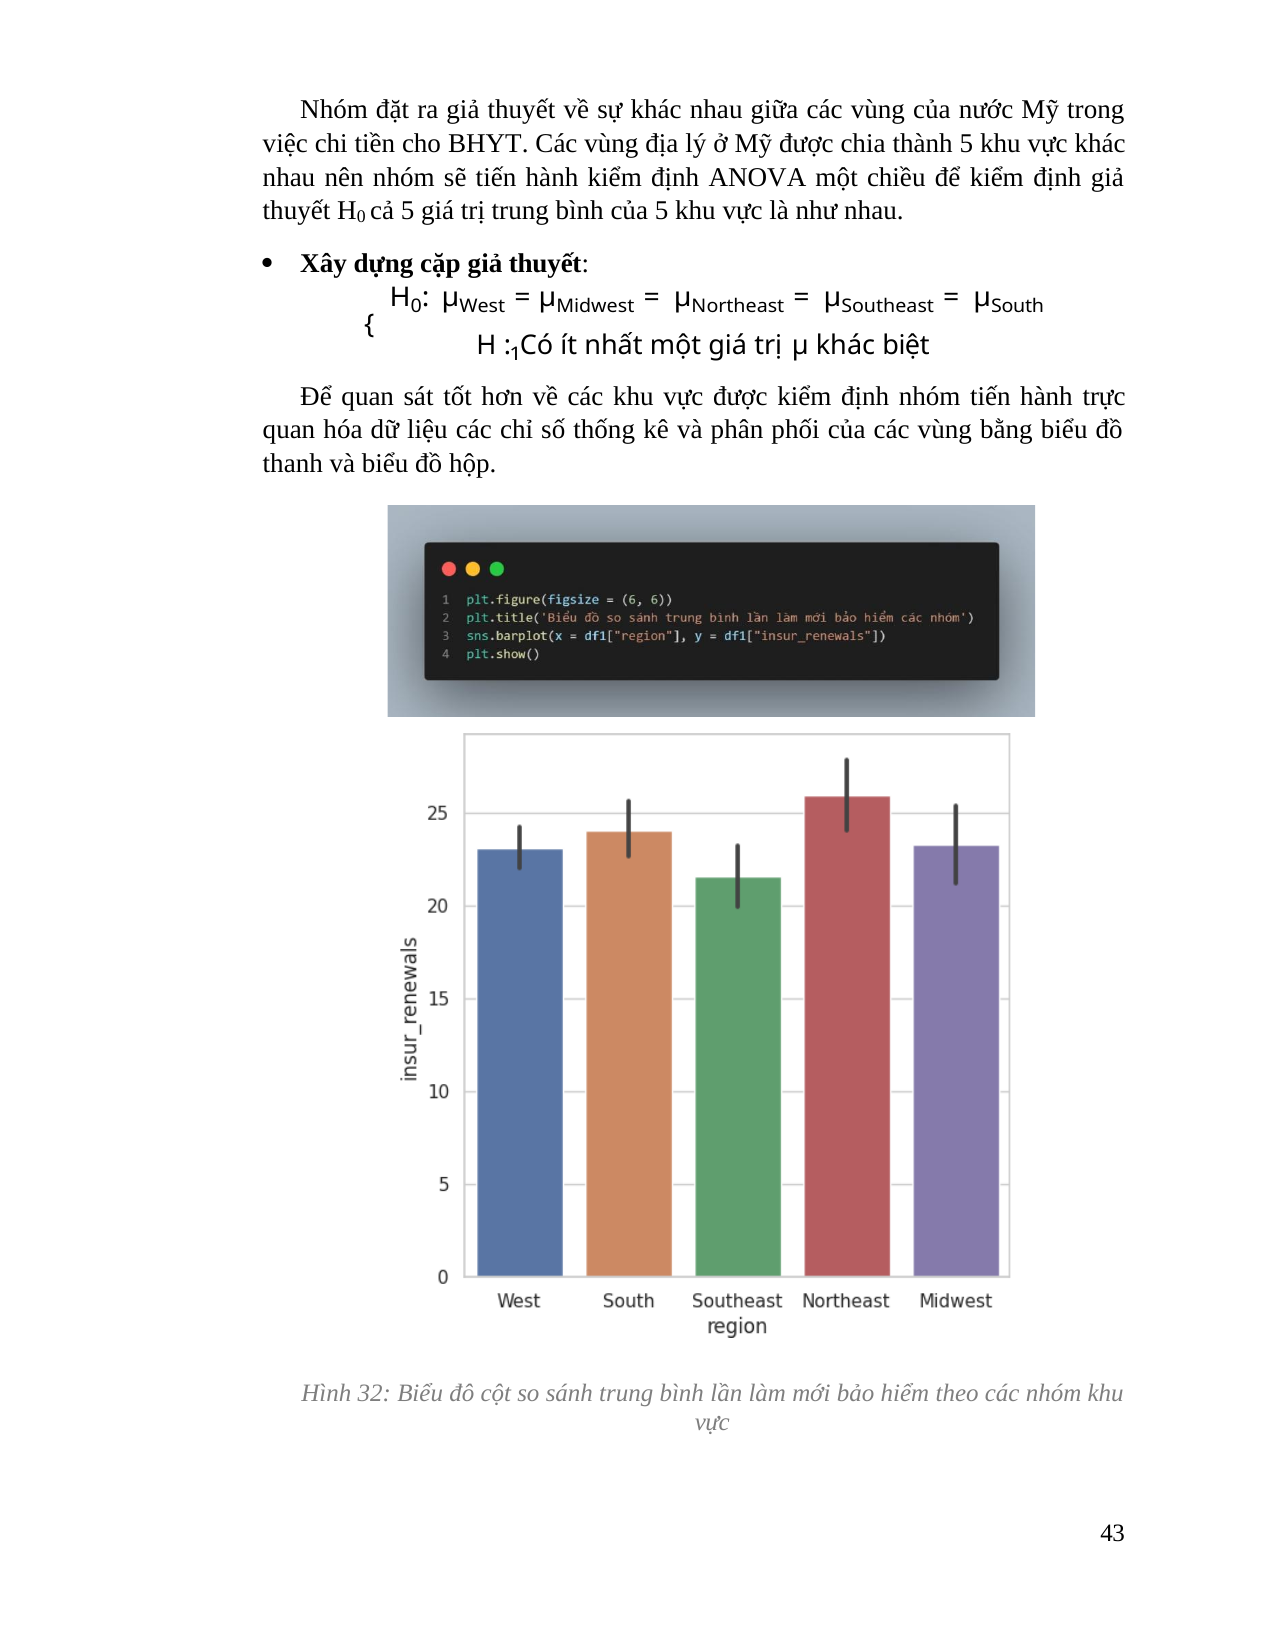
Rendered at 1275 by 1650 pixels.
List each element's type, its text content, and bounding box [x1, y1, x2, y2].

picture [387, 505, 1035, 717]
text { H : Có ít nhất một giá trị μ khác biệt [56, 317, 1237, 364]
text H0: μWest = μMidwest = μNortheast = μSoutheast = μSouth [389, 295, 1237, 317]
text Để quan sát tốt hơn về các khu vực được kiểm định nhóm tiến hành trực quan hóa dữ liệu các chỉ số thống kê và phân phối của các vùng bằng biểu đồ thanh và biểu đồ hộp. [262, 380, 1125, 478]
text Nhóm đặt ra giả thuyết về sự khác nhau giữa các vùng của nước Mỹ trong việc chi tiền cho BHYT. Các vùng địa lý ở Mỹ được chia thành 5 khu vực khác nhau nên nhóm sẽ tiến hành kiểm định ANOVA một chiều để kiểm định giả thuyết H0 cả 5 giá trị trung bình của 5 khu vực là như nhau. [262, 94, 1125, 228]
list Xây dựng cặp giả thuyết: [262, 247, 1237, 278]
text Hình 32: Biểu đô cột so sánh trung bình lần làm mới bảo hiểm theo các nhóm khu vực [301, 1378, 1125, 1436]
picture [400, 733, 1011, 1338]
